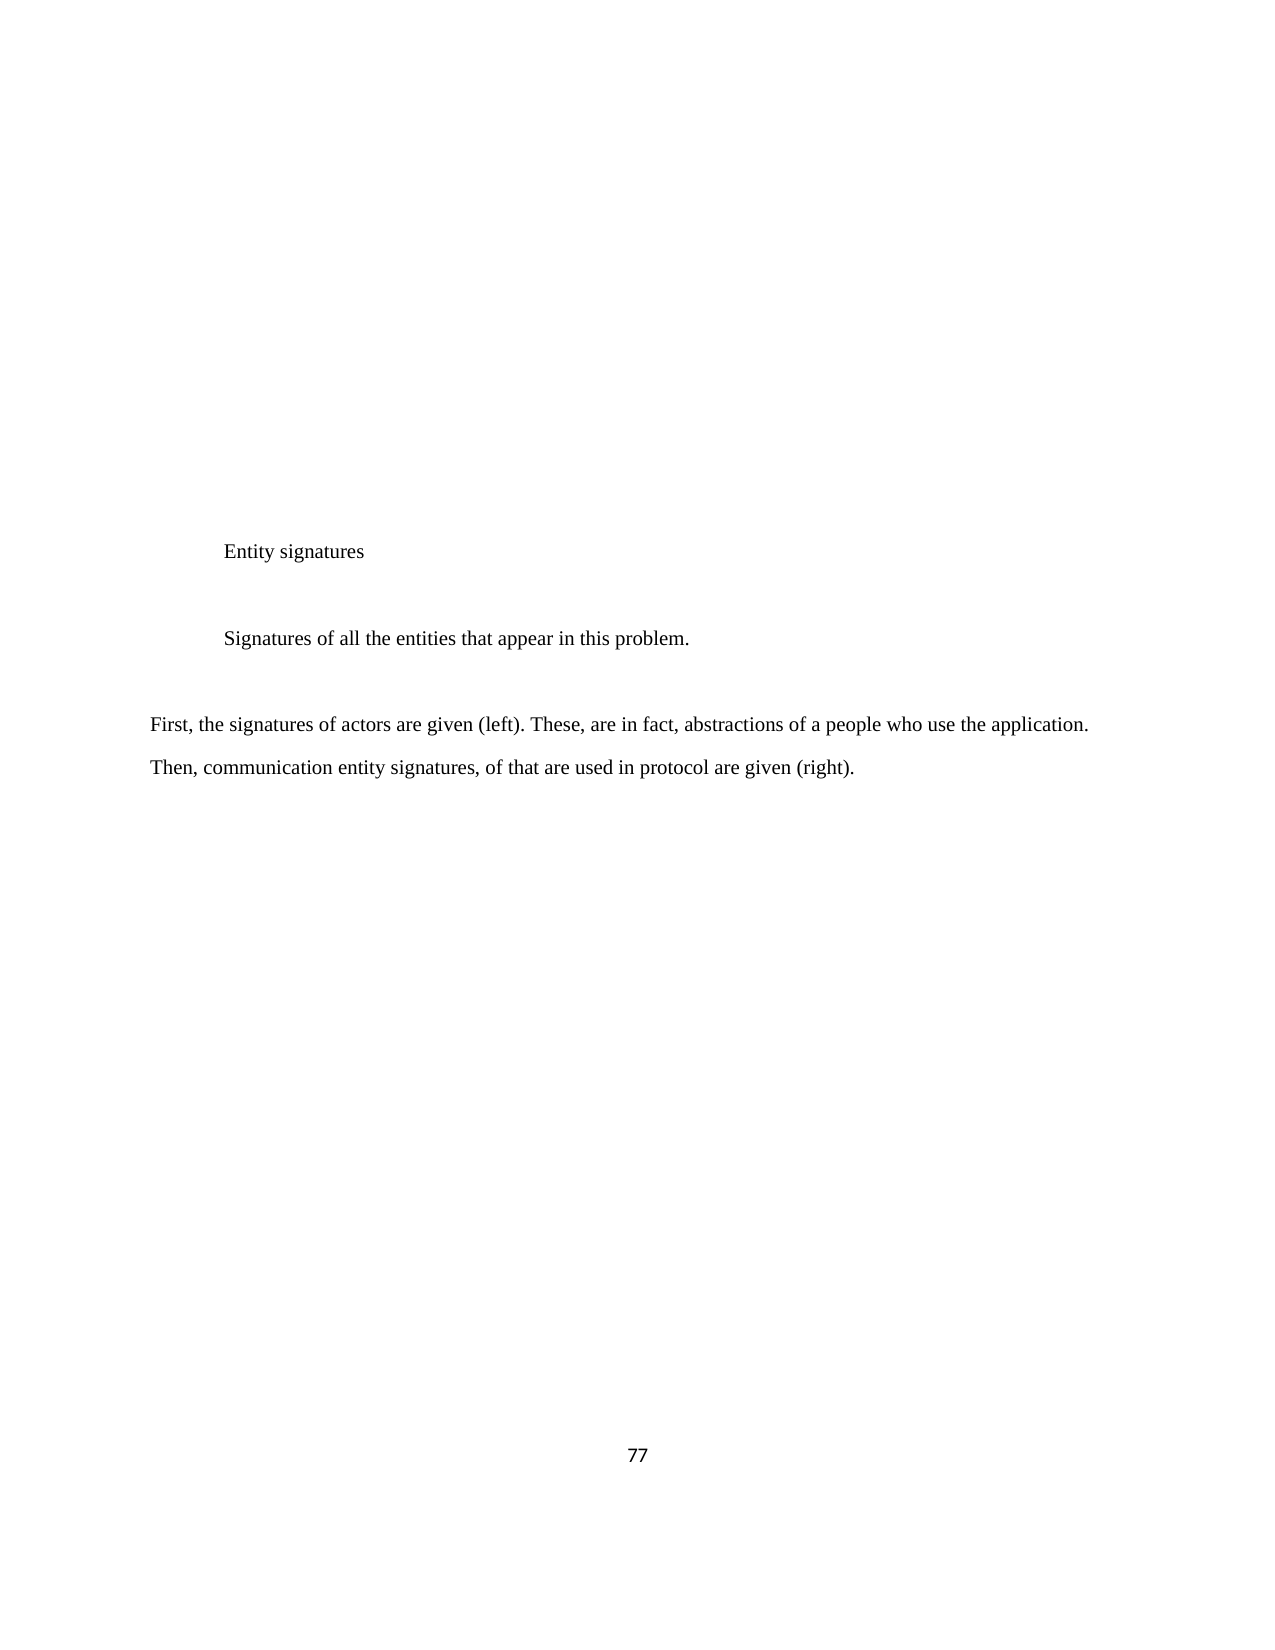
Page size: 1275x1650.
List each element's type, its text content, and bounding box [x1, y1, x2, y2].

text Signatures of all the entities that appear in this problem. [150, 626, 1127, 650]
text First, the signatures of actors are given (left). These, are in fact, abstractions of a people who use the application. [150, 712, 1127, 736]
text Entity signatures [150, 539, 1127, 563]
text Then, communication entity signatures, of that are used in protocol are given (right). [150, 755, 1127, 779]
